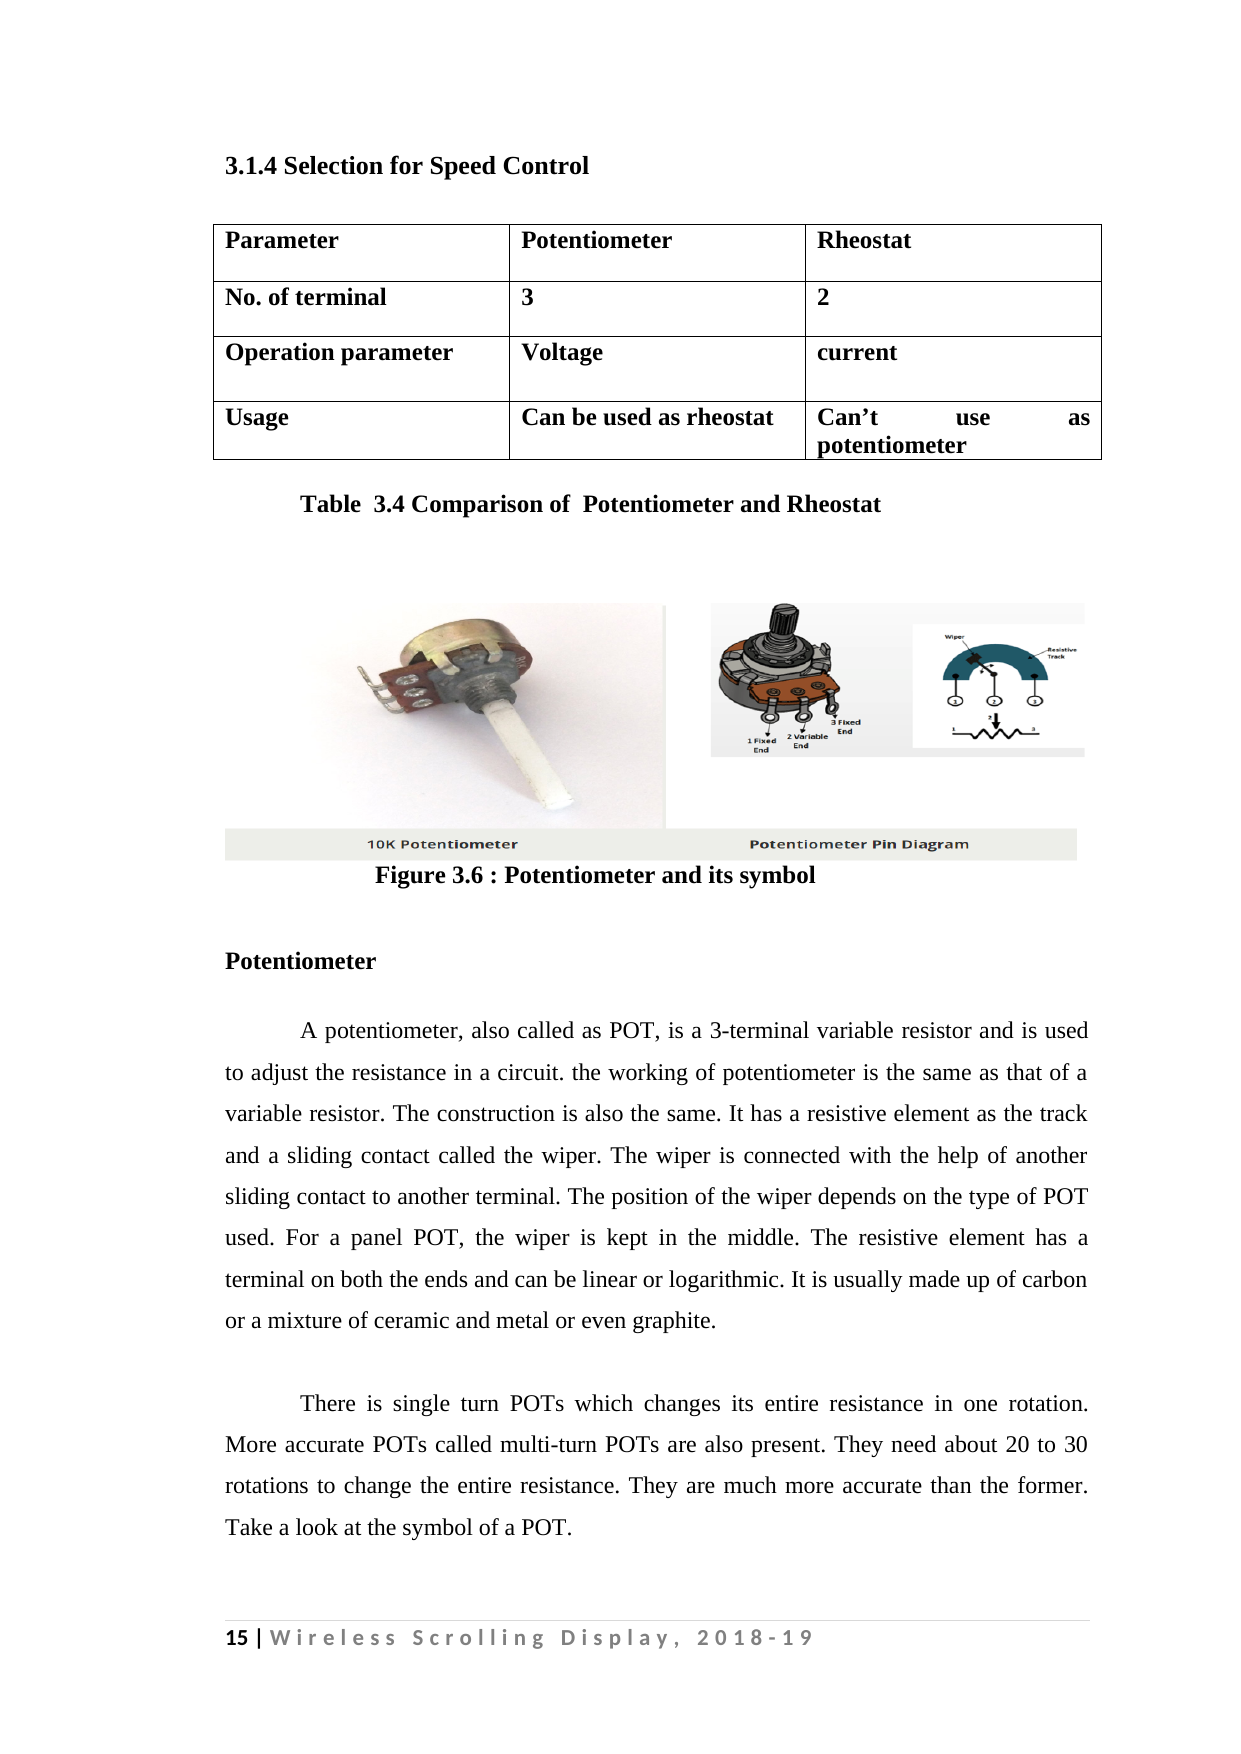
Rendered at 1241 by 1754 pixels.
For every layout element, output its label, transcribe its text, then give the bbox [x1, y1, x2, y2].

table_cell No. of terminal [214, 282, 509, 336]
table_header Parameter [214, 225, 509, 281]
table_cell 3 [510, 282, 805, 336]
text Figure 3.6 : Potentiometer and its symbol [225, 860, 1090, 889]
table_cell Can be used as rheostat [510, 402, 805, 459]
text A potentiometer, also called as POT, is a 3-terminal variable resistor and is used to adjust the resistance in a circuit. the working of potentiometer is the same as that of a variable resistor. The construction is also the same. It has a resistive element as the track and a sliding contact called the wiper. The wiper is connected with the help of another sliding contact to another terminal. The position of the wiper depends on the type of POT used. For a panel POT, the wiper is kept in the middle. The resistive element has a terminal on both the ends and can be linear or logarithmic. It is usually made up of carbon or a mixture of ceramic and metal or even graphite. [225, 1017, 1090, 1334]
text There is single turn POTs which changes its entire resistance in one rotation. More accurate POTs called multi-turn POTs are also present. They need about 20 to 30 rotations to change the entire resistance. They are much more accurate than the former. Take a look at the symbol of a POT. [225, 1389, 1090, 1540]
table_header Potentiometer [510, 225, 805, 281]
table_cell Can’t use as potentiometer [806, 402, 1101, 459]
table_cell 2 [806, 282, 1101, 336]
text 3.1.4 Selection for Speed Control [225, 150, 1090, 180]
table_cell current [806, 337, 1101, 401]
picture [225, 603, 1089, 861]
table_cell Usage [214, 402, 509, 459]
table_cell Operation parameter [214, 337, 509, 401]
text Potentiometer [225, 946, 1090, 975]
table_cell Voltage [510, 337, 805, 401]
text Table 3.4 Comparison of Potentiometer and Rheostat [225, 489, 1090, 518]
table_header Rheostat [806, 225, 1101, 281]
